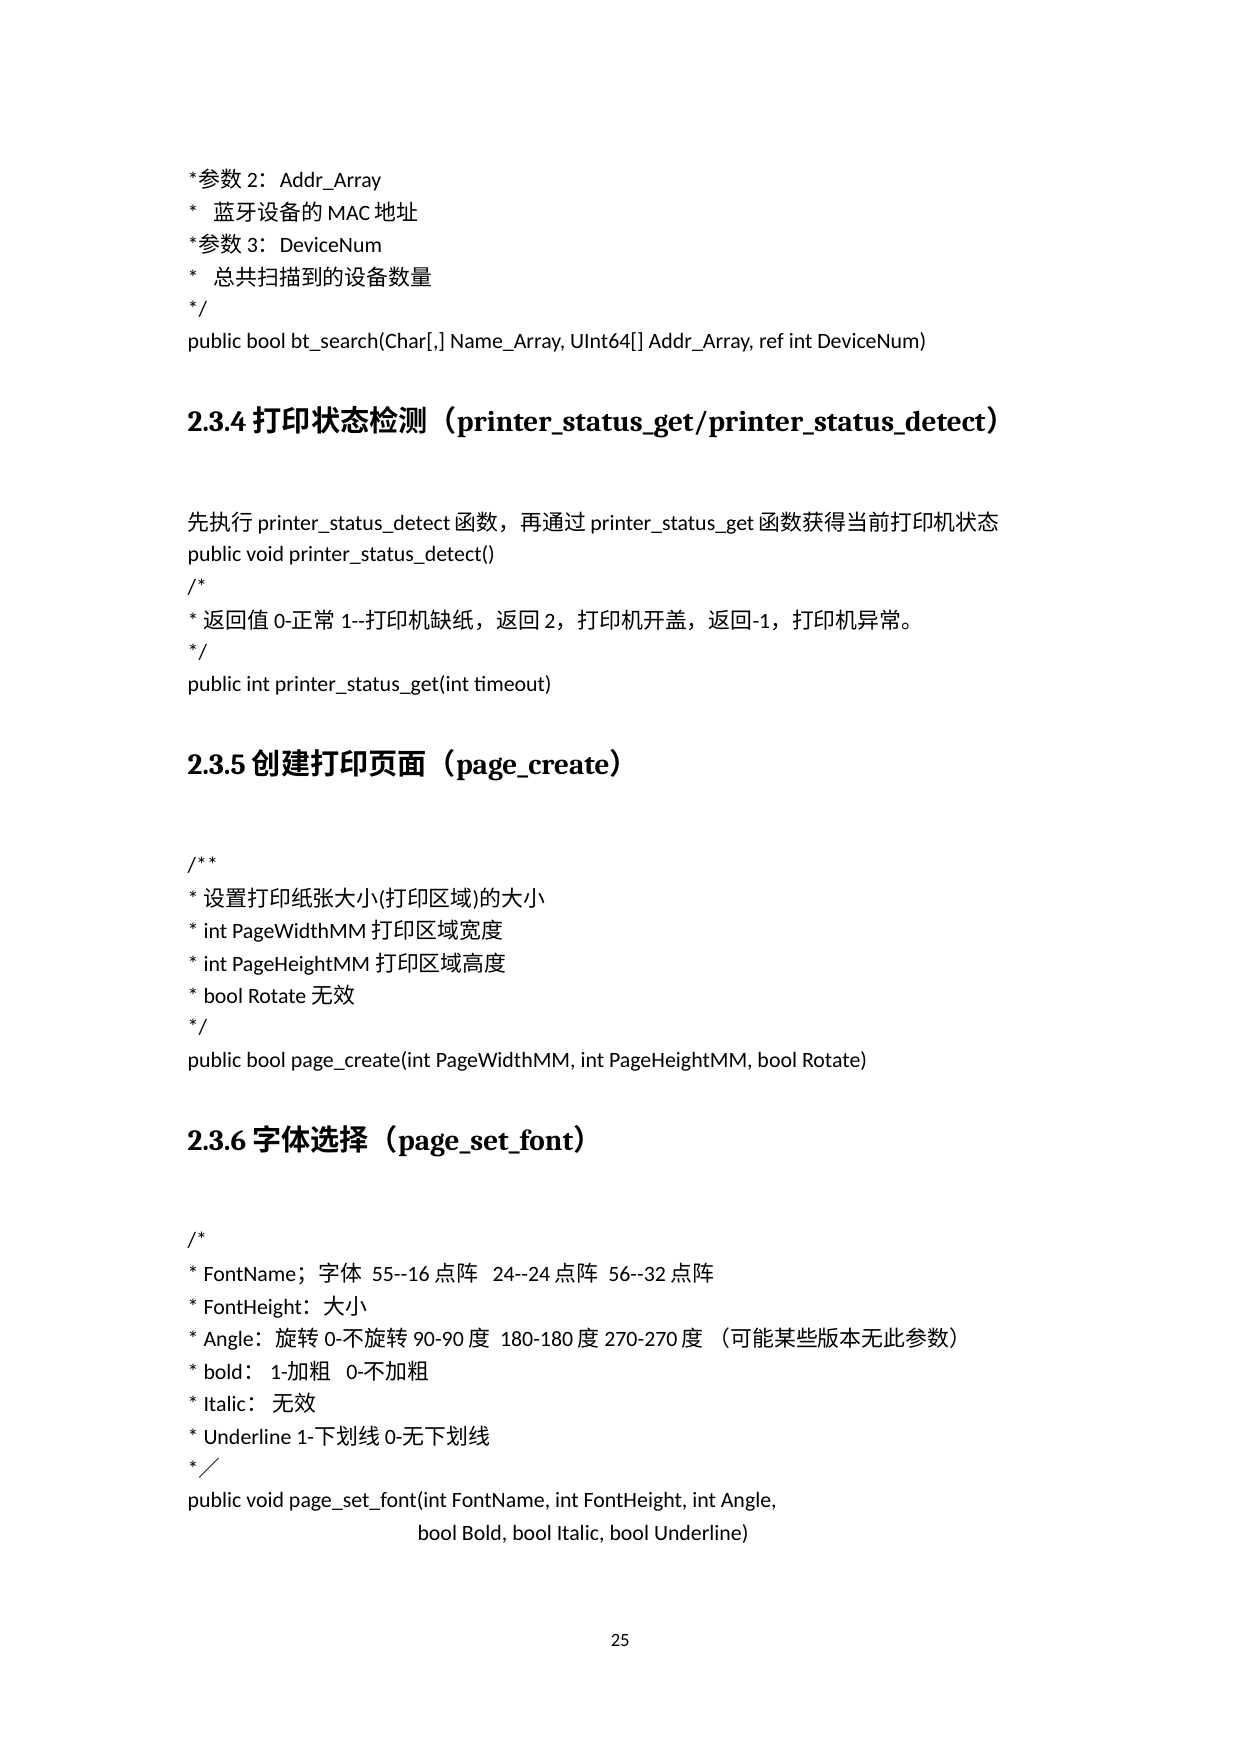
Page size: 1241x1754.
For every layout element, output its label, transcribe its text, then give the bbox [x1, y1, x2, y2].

text bool Bold, bool Italic, bool Underline) [406, 1516, 1053, 1548]
text public bool bt_search(Char[,] Name_Array, UInt64[] Addr_Array, ref int DeviceNum) [187, 324, 1053, 357]
text * FontName；字体 55--16点阵 24--24点阵 56--32点阵 [187, 1256, 1053, 1288]
text /** [187, 848, 1053, 881]
text */ [187, 1011, 1053, 1043]
text * 设置打印纸张大小(打印区域)的大小 [187, 881, 1053, 913]
text * 蓝牙设备的MAC地址 [187, 194, 1053, 227]
text *／ [187, 1451, 1053, 1483]
text * bold： 1-加粗 0-不加粗 * Italic： 无效 [187, 1353, 1053, 1418]
text * FontHeight：大小 [187, 1288, 1053, 1321]
text *参数2：Addr_Array [187, 162, 1053, 194]
text * 总共扫描到的设备数量 [187, 259, 1053, 292]
subtitle 2.3.6字体选择（page_set_font） [187, 1105, 1053, 1170]
text * bool Rotate 无效 [187, 978, 1053, 1011]
text *参数3：DeviceNum [187, 227, 1053, 259]
text public void page_set_font(int FontName, int FontHeight, int Angle, [187, 1483, 1053, 1516]
text * Underline 1-下划线 0-无下划线 [187, 1418, 1053, 1451]
text 先执行printer_status_detect函数，再通过printer_status_get函数获得当前打印机状态 [187, 505, 1053, 537]
text */ [187, 635, 1053, 667]
text * int PageWidthMM 打印区域宽度 [187, 913, 1053, 946]
text public int printer_status_get(int timeout) [187, 667, 1053, 700]
text public void printer_status_detect() [187, 537, 1053, 570]
text /* [187, 1223, 1053, 1256]
text * Angle：旋转 0-不旋转 90-90度 180-180度 270-270度 （可能某些版本无此参数） [187, 1321, 1053, 1353]
text * int PageHeightMM 打印区域高度 [187, 946, 1053, 978]
text /* [187, 570, 1053, 602]
text * 返回值 0-正常 1--打印机缺纸，返回2，打印机开盖，返回-1，打印机异常。 [187, 602, 1053, 635]
subtitle 2.3.5创建打印页面（page_create） [187, 729, 1053, 794]
text */ [187, 292, 1053, 324]
subtitle 2.3.4打印状态检测（printer_status_get/printer_status_detect） [187, 386, 1053, 451]
text public bool page_create(int PageWidthMM, int PageHeightMM, bool Rotate) [187, 1043, 1053, 1076]
